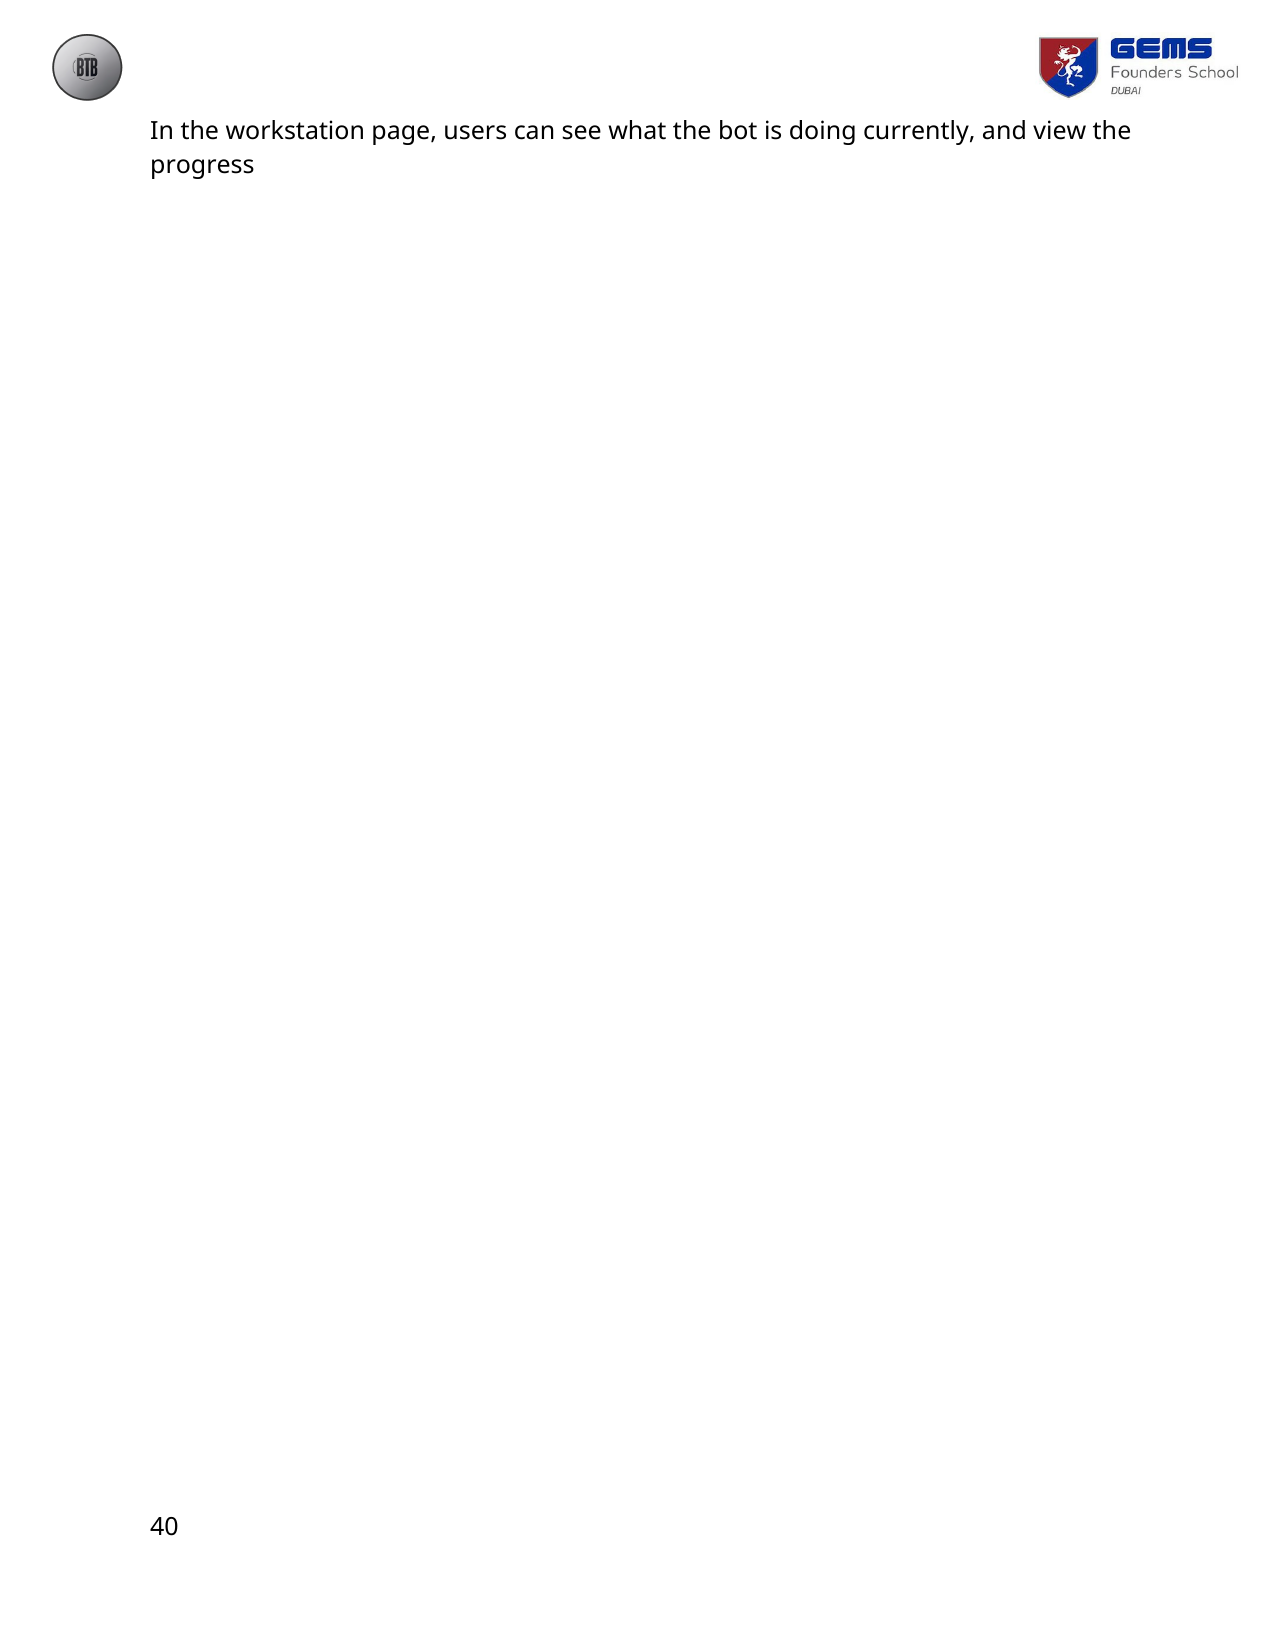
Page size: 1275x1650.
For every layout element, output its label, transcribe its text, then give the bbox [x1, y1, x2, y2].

picture [1034, 32, 1241, 103]
text In the workstation page, users can see what the bot is doing currently, and view the progress [150, 113, 1184, 181]
